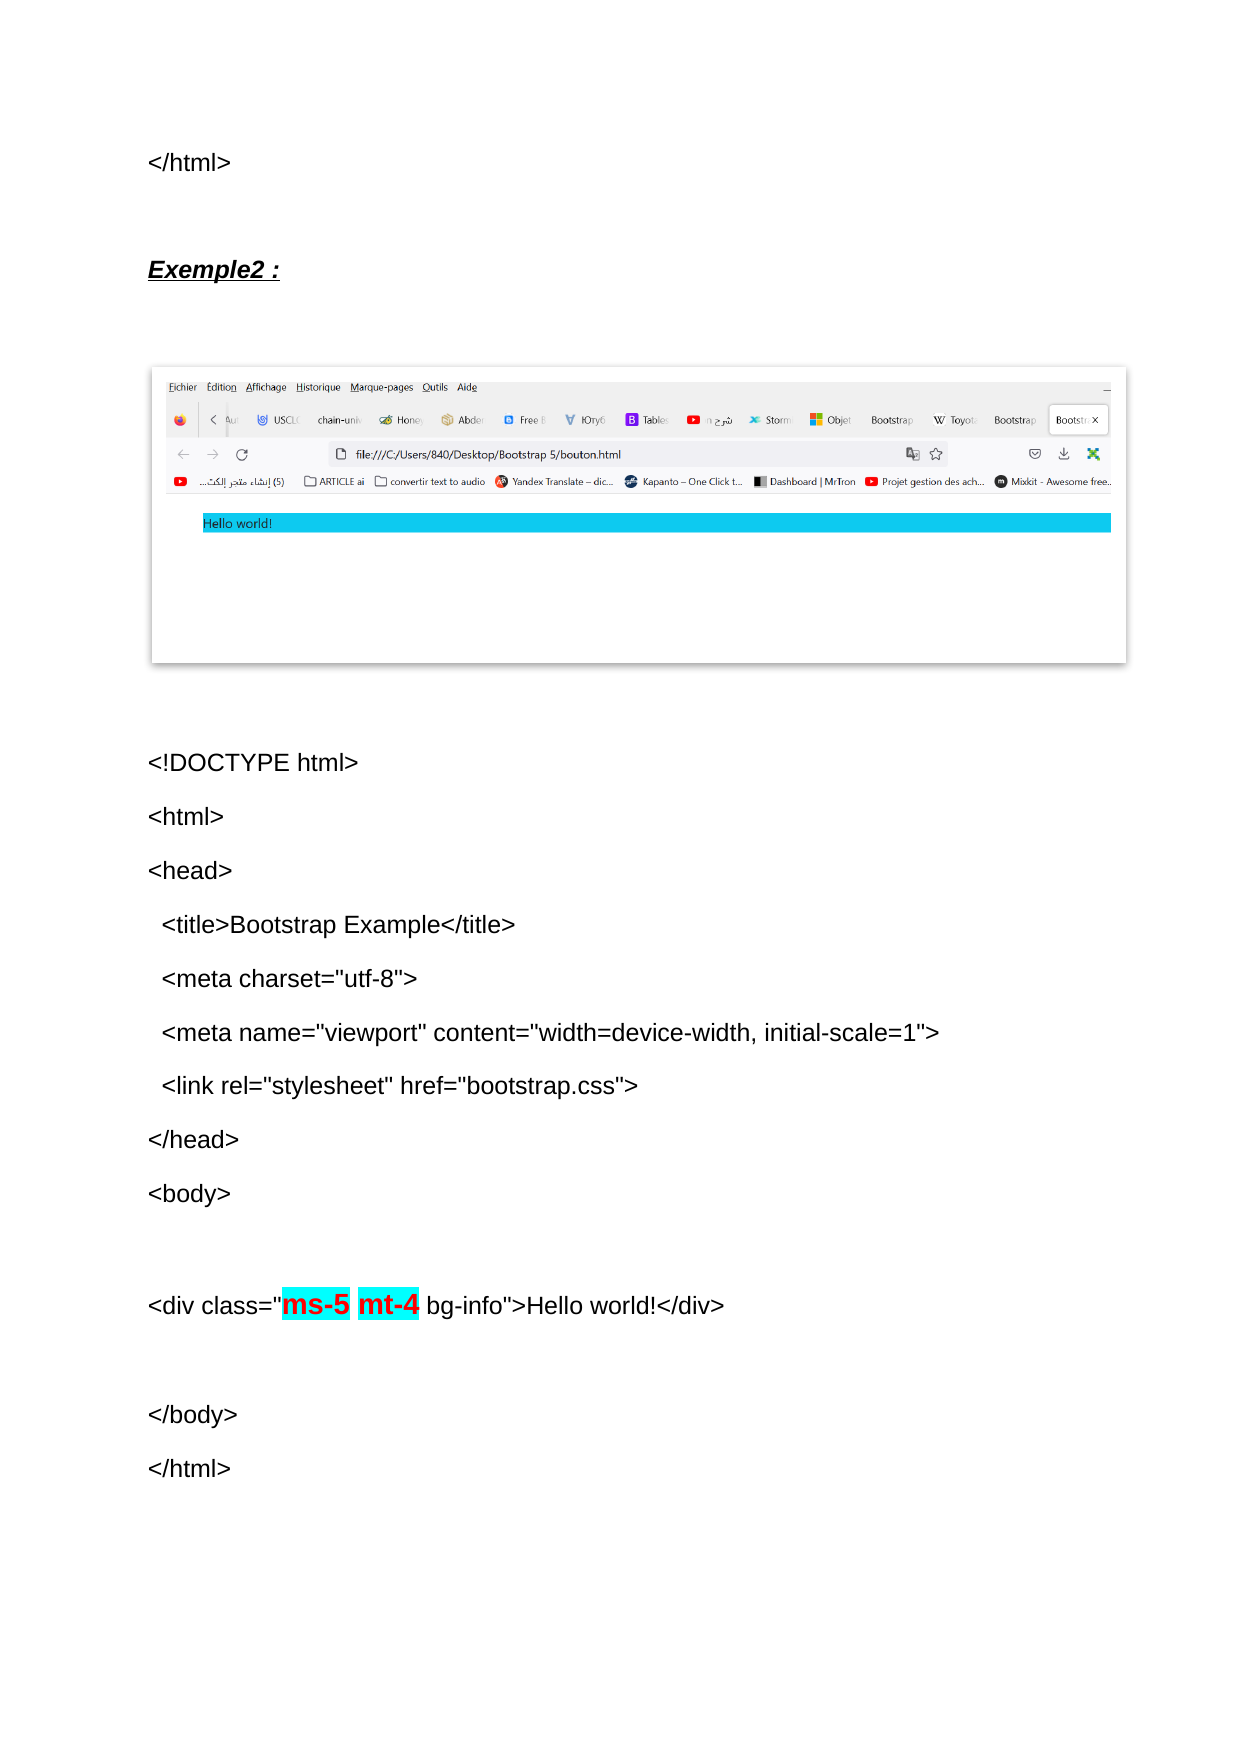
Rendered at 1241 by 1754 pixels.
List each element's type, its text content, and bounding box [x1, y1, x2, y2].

text <meta charset="utf-8"> [148, 964, 1093, 992]
text <div class="ms-5 mt-4 bg-info">Hello world!</div> [148, 1287, 282, 1320]
text </html> [148, 1454, 1093, 1483]
text </head> [148, 1125, 1093, 1154]
text </body> [148, 1400, 1093, 1429]
text <!DOCTYPE html> [148, 748, 1093, 777]
picture [166, 382, 1111, 649]
text <title>Bootstrap Example</title> [148, 910, 1093, 938]
text </html> [148, 148, 1093, 176]
text <head> [148, 856, 1093, 885]
text Exemple2 : [148, 255, 1093, 284]
text <body> [148, 1179, 1093, 1208]
text <html> [148, 802, 1093, 831]
text <div class="ms-5 mt-4 bg-info">Hello world!</div> [419, 1287, 1093, 1320]
text <meta name="viewport" content="width=device-width, initial-scale=1"> [148, 1017, 1093, 1046]
text <link rel="stylesheet" href="bootstrap.css"> [148, 1071, 1093, 1100]
